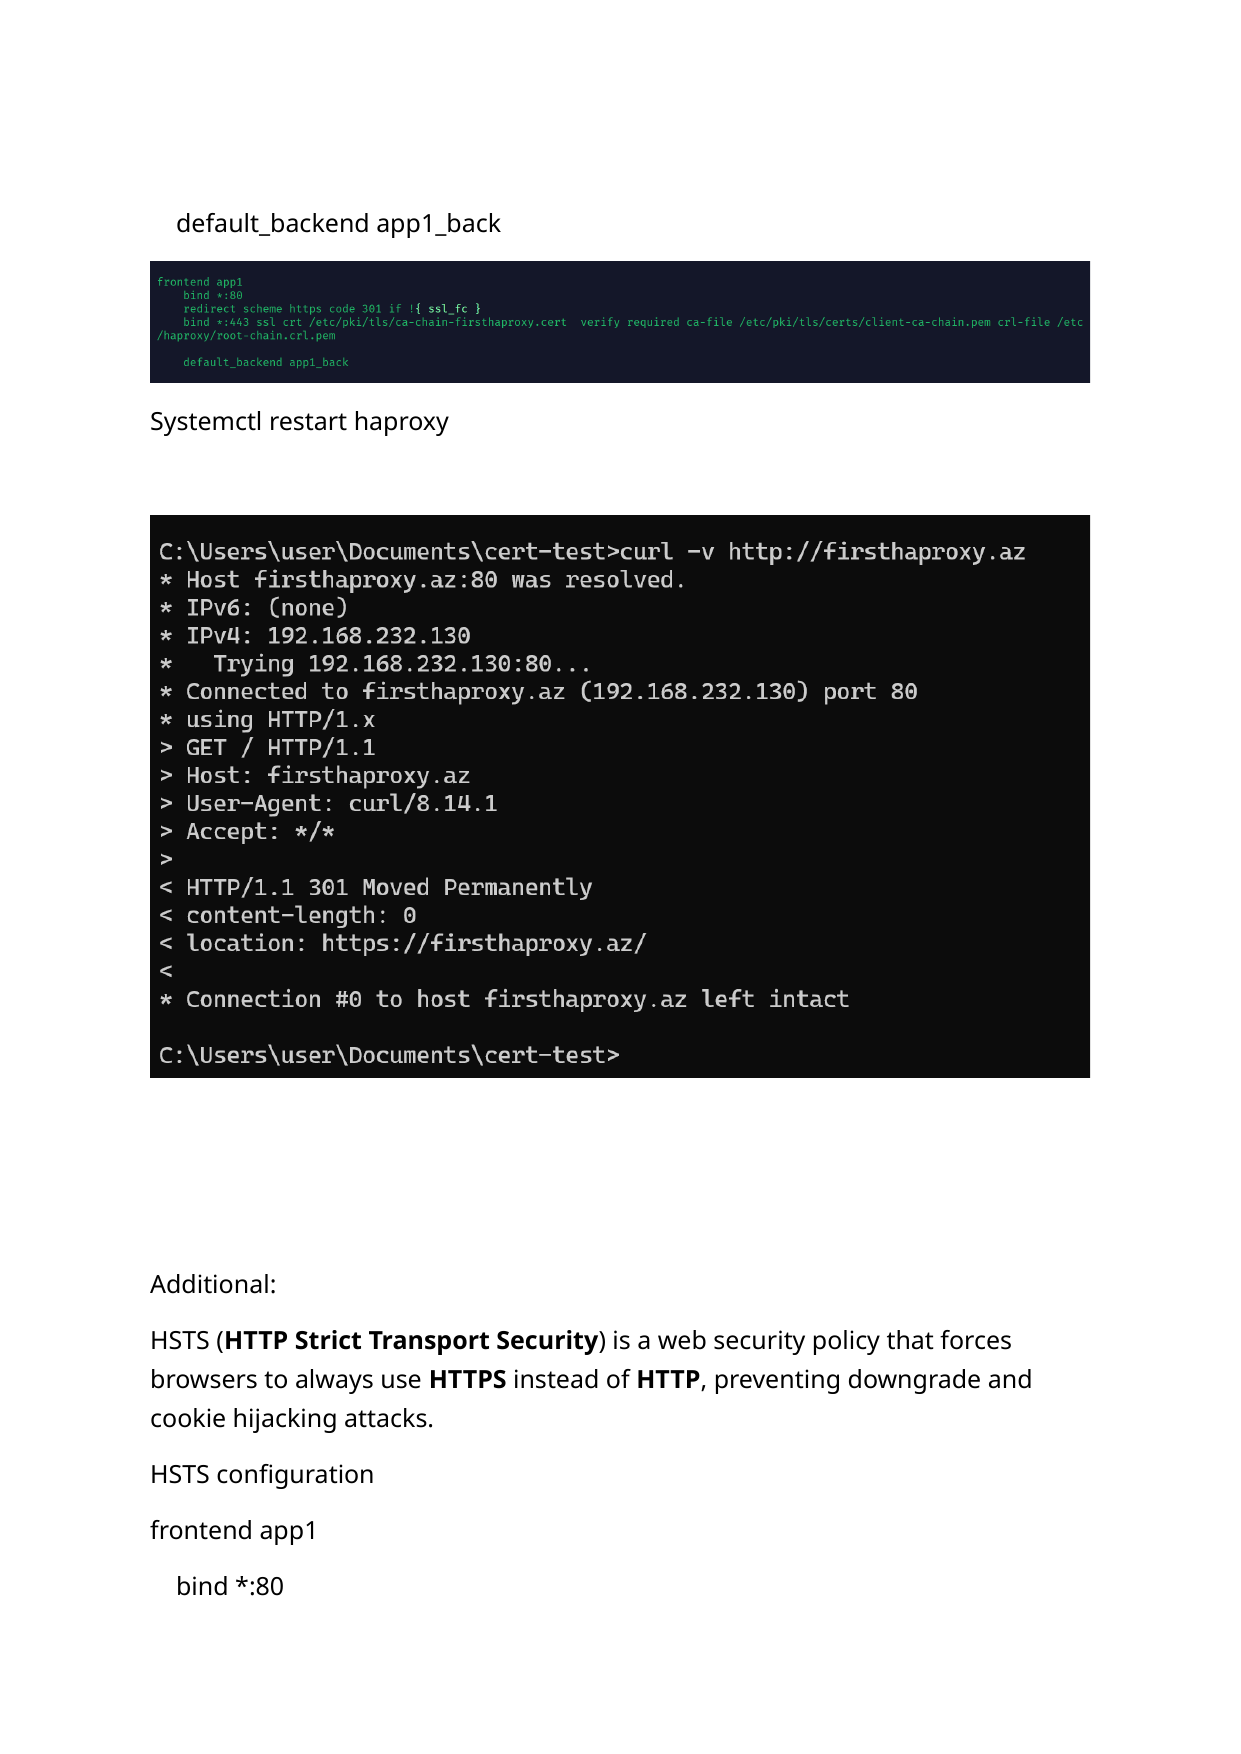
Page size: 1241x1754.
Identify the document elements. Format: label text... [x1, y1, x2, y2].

text default_backend app1_back [150, 206, 1090, 240]
text Systemctl restart haproxy [150, 404, 1090, 438]
text HSTS configuration [150, 1457, 1090, 1491]
text bind *:80 [150, 1568, 1090, 1602]
picture [150, 261, 1091, 383]
text Additional: [150, 1267, 1090, 1301]
text HSTS (HTTP Strict Transport Security) is a web security policy that forces browsers to always use HTTPS instead of HTTP, preventing downgrade and cookie hijacking attacks. [150, 1323, 1090, 1435]
picture [150, 515, 1091, 1078]
text frontend app1 [150, 1513, 1090, 1547]
